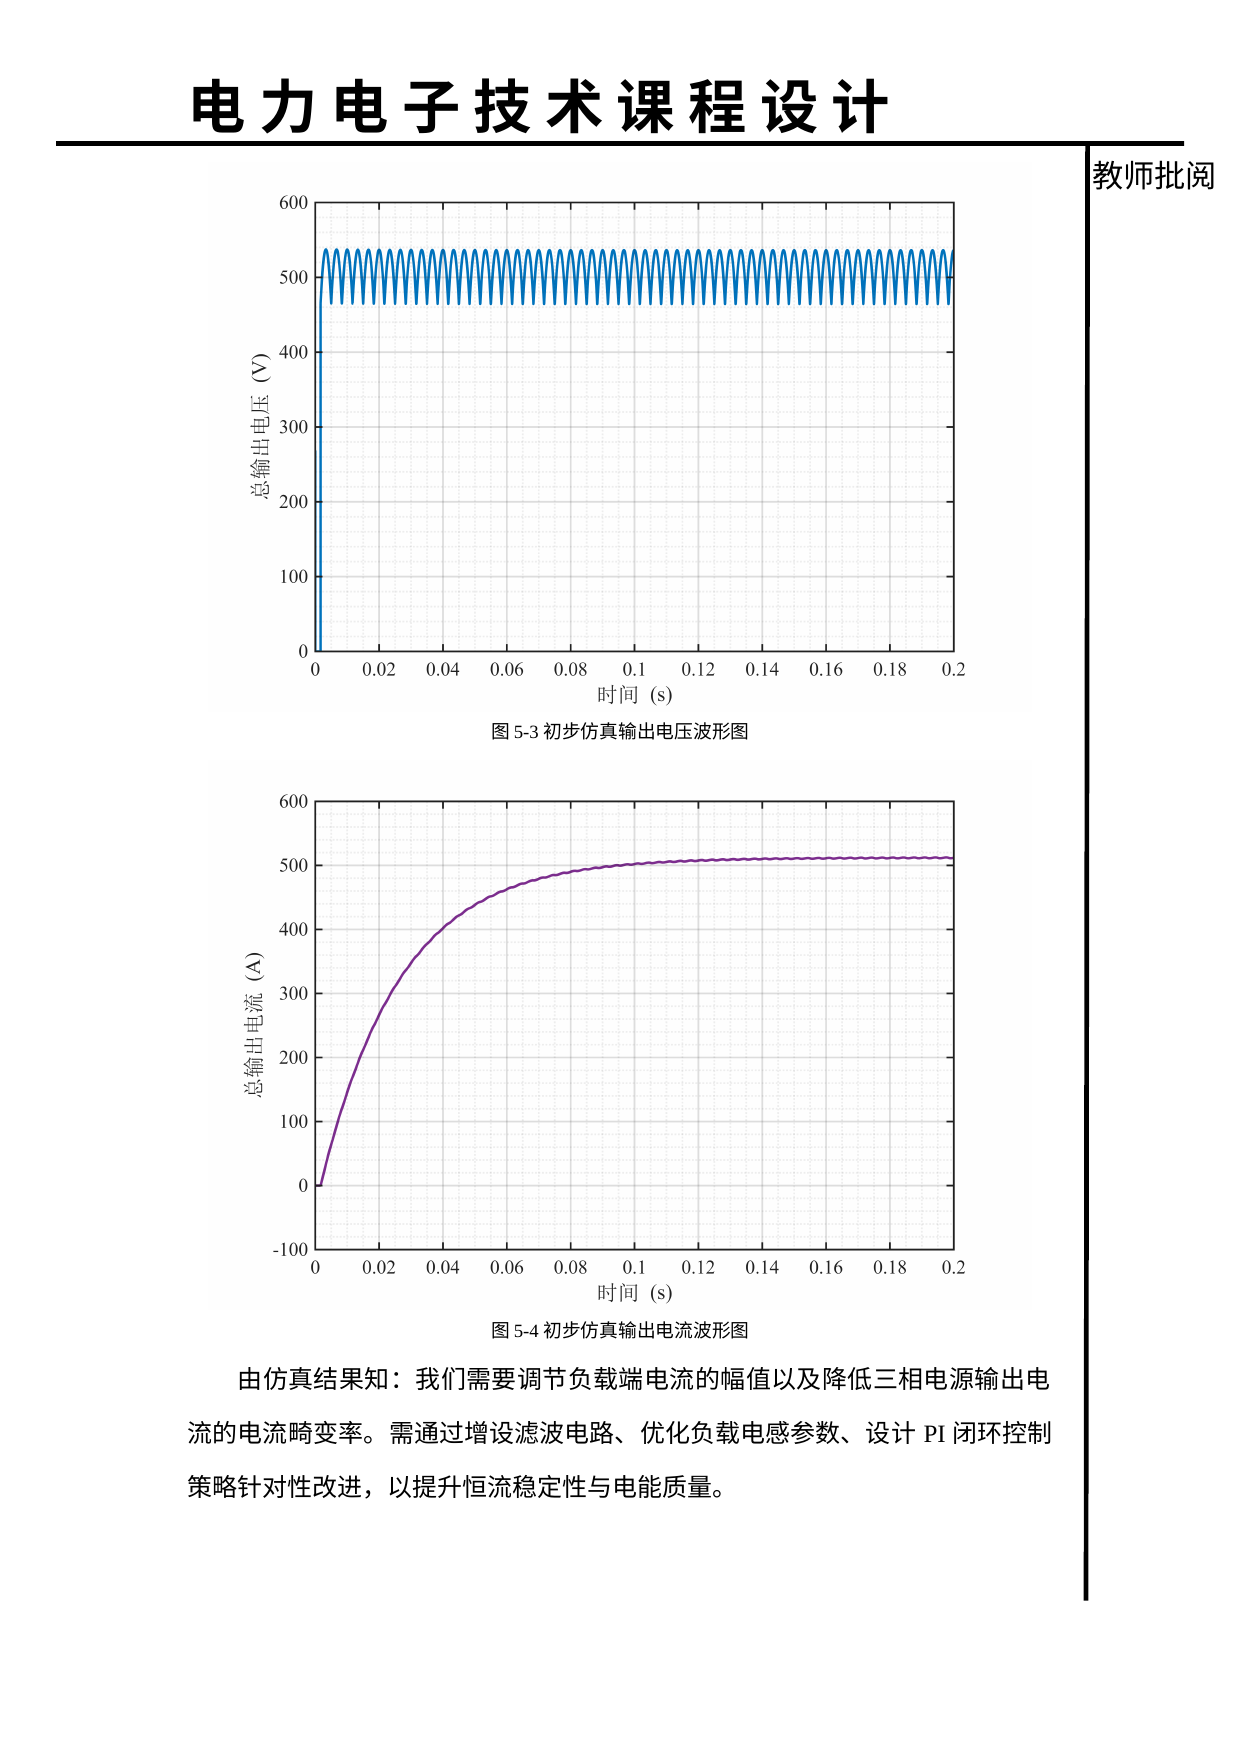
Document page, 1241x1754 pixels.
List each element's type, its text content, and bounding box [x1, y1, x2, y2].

text 由仿真结果知：我们需要调节负载端电流的幅值以及降低三相电源输出电流的电流畸变率。需通过增设滤波电路、优化负载电感参数、设计 PI 闭环控制策略针对性改进，以提升恒流稳定性与电能质量。 [187, 1359, 1053, 1504]
picture [208, 162, 1032, 712]
text 图5-3 初步仿真输出电压波形图 [187, 714, 1053, 747]
picture [208, 760, 1032, 1310]
text 图5-4 初步仿真输出电流波形图 [187, 1313, 1053, 1346]
